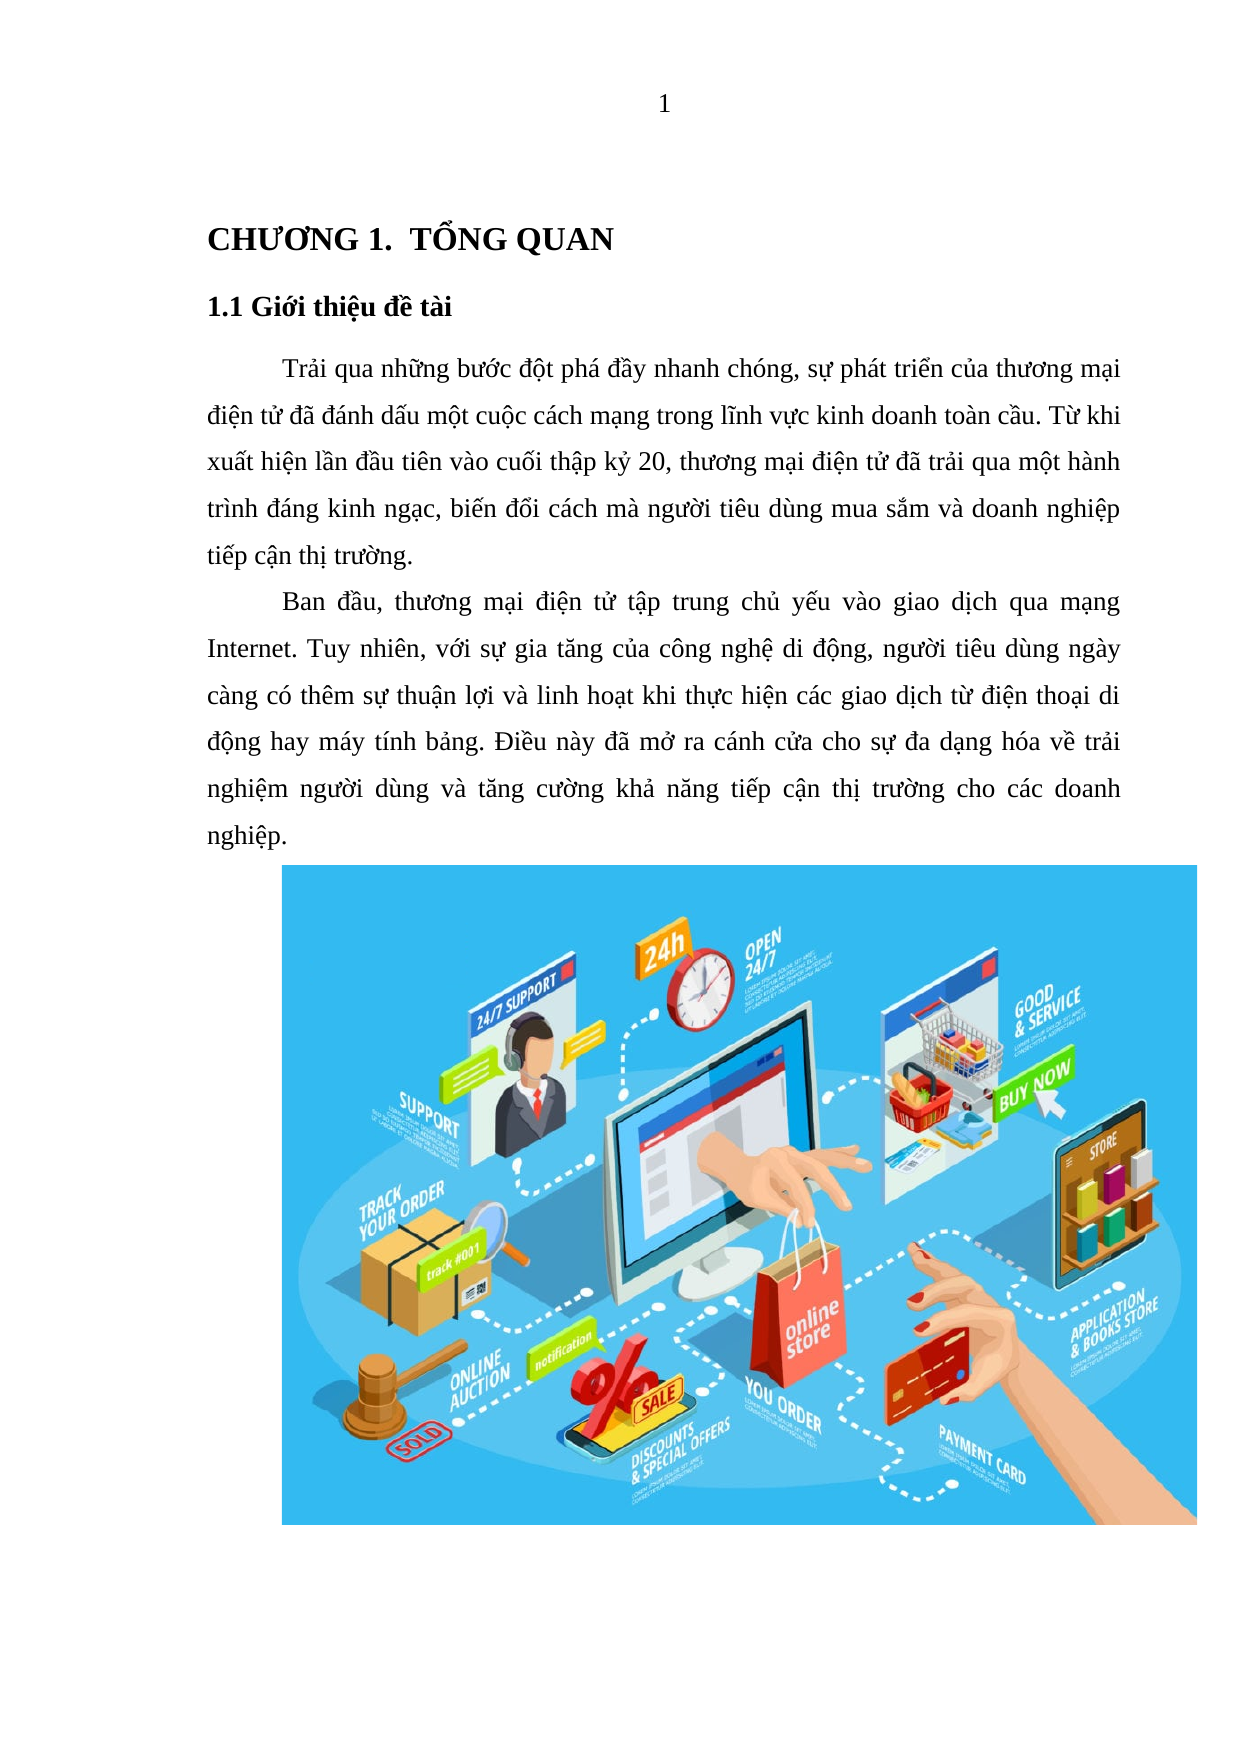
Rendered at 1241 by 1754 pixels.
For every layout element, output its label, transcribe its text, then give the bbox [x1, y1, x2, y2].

subtitle TỔNG QUAN [207, 219, 1122, 258]
text Ban đầu, thương mại điện tử tập trung chủ yếu vào giao dịch qua mạng Internet. Tuy nhiên, với sự gia tăng của công nghệ di động, người tiêu dùng ngày càng có thêm sự thuận lợi và linh hoạt khi thực hiện các giao dịch từ điện thoại di động hay máy tính bảng. Điều này đã mở ra cánh cửa cho sự đa dạng hóa về trải nghiệm người dùng và tăng cường khả năng tiếp cận thị trường cho các doanh nghiệp. [207, 585, 1122, 850]
picture [281, 865, 1198, 1525]
text Trải qua những bước đột phá đầy nhanh chóng, sự phát triển của thương mại điện tử đã đánh dấu một cuộc cách mạng trong lĩnh vực kinh doanh toàn cầu. Từ khi xuất hiện lần đầu tiên vào cuối thập kỷ 20, thương mại điện tử đã trải qua một hành trình đáng kinh ngạc, biến đổi cách mà người tiêu dùng mua sắm và doanh nghiệp tiếp cận thị trường. [207, 352, 1122, 570]
subtitle Giới thiệu đề tài [207, 289, 1122, 323]
